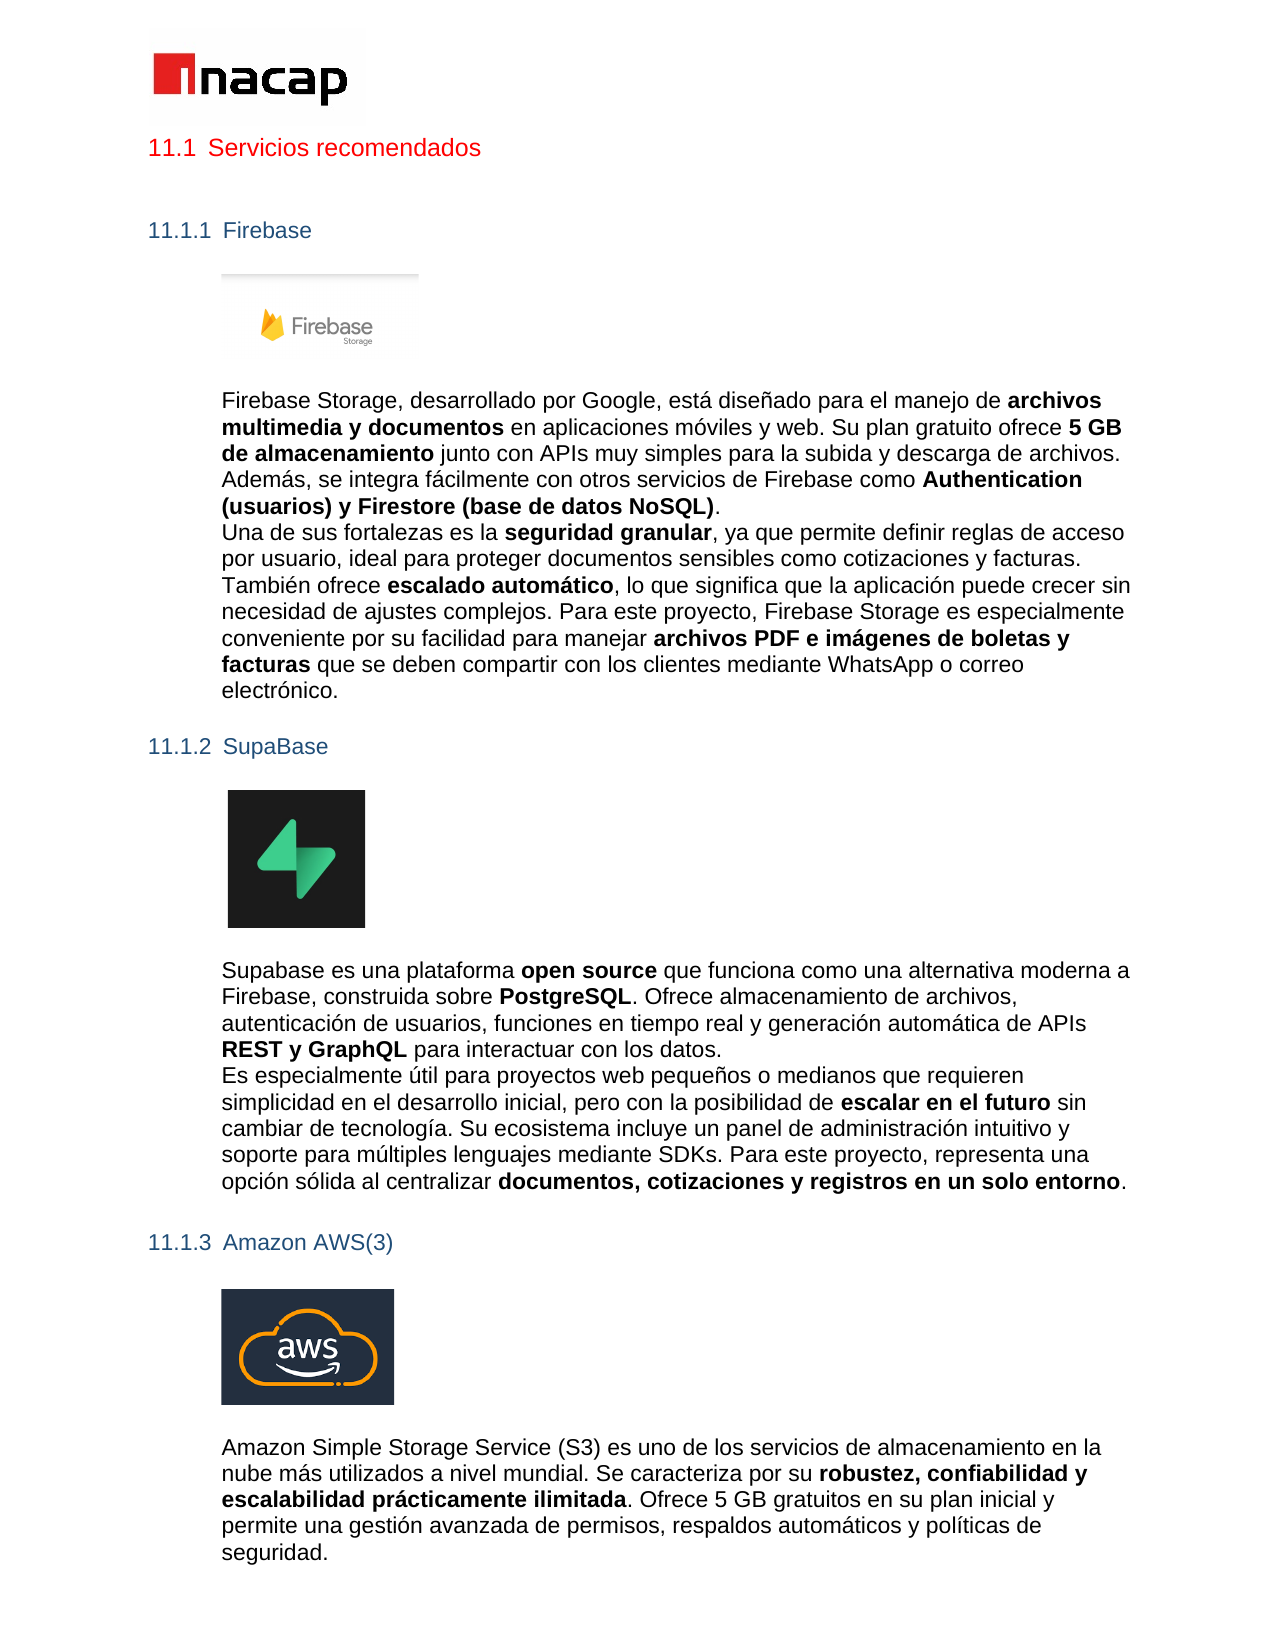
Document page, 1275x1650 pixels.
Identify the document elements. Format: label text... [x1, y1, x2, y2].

picture [147, 28, 370, 130]
text Supabase es una plataforma open source que funciona como una alternativa moderna a Firebase, construida sobre PostgreSQL. Ofrece almacenamiento de archivos, autenticación de usuarios, funciones en tiempo real y generación automática de APIs REST y GraphQL para interactuar con los datos. Es especialmente útil para proyectos web pequeños o medianos que requieren simplicidad en el desarrollo inicial, pero con la posibilidad de escalar en el futuro sin cambiar de tecnología. Su ecosistema incluye un panel de administración intuitivo y soporte para múltiples lenguajes mediante SDKs. Para este proyecto, representa una opción sólida al centralizar documentos, cotizaciones y registros en un solo entorno. [221, 957, 1137, 1194]
subtitle Firebase [148, 217, 1137, 243]
subtitle SupaBase [148, 733, 1137, 759]
subtitle Amazon AWS(3) [148, 1223, 1137, 1257]
text Firebase Storage, desarrollado por Google, está diseñado para el manejo de archivos multimedia y documentos en aplicaciones móviles y web. Su plan gratuito ofrece 5 GB de almacenamiento junto con APIs muy simples para la subida y descarga de archivos. Además, se integra fácilmente con otros servicios de Firebase como Authentication (usuarios) y Firestore (base de datos NoSQL). Una de sus fortalezas es la seguridad granular, ya que permite definir reglas de acceso por usuario, ideal para proteger documentos sensibles como cotizaciones y facturas. También ofrece escalado automático, lo que significa que la aplicación puede crecer sin necesidad de ajustes complejos. Para este proyecto, Firebase Storage es especialmente conveniente por su facilidad para manejar archivos PDF e imágenes de boletas y facturas que se deben compartir con los clientes mediante WhatsApp o correo electrónico. [221, 387, 1137, 703]
picture [221, 274, 419, 359]
picture [221, 1289, 395, 1405]
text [221, 1433, 1137, 1565]
picture [227, 790, 366, 928]
subtitle Servicios recomendados [148, 133, 1137, 162]
